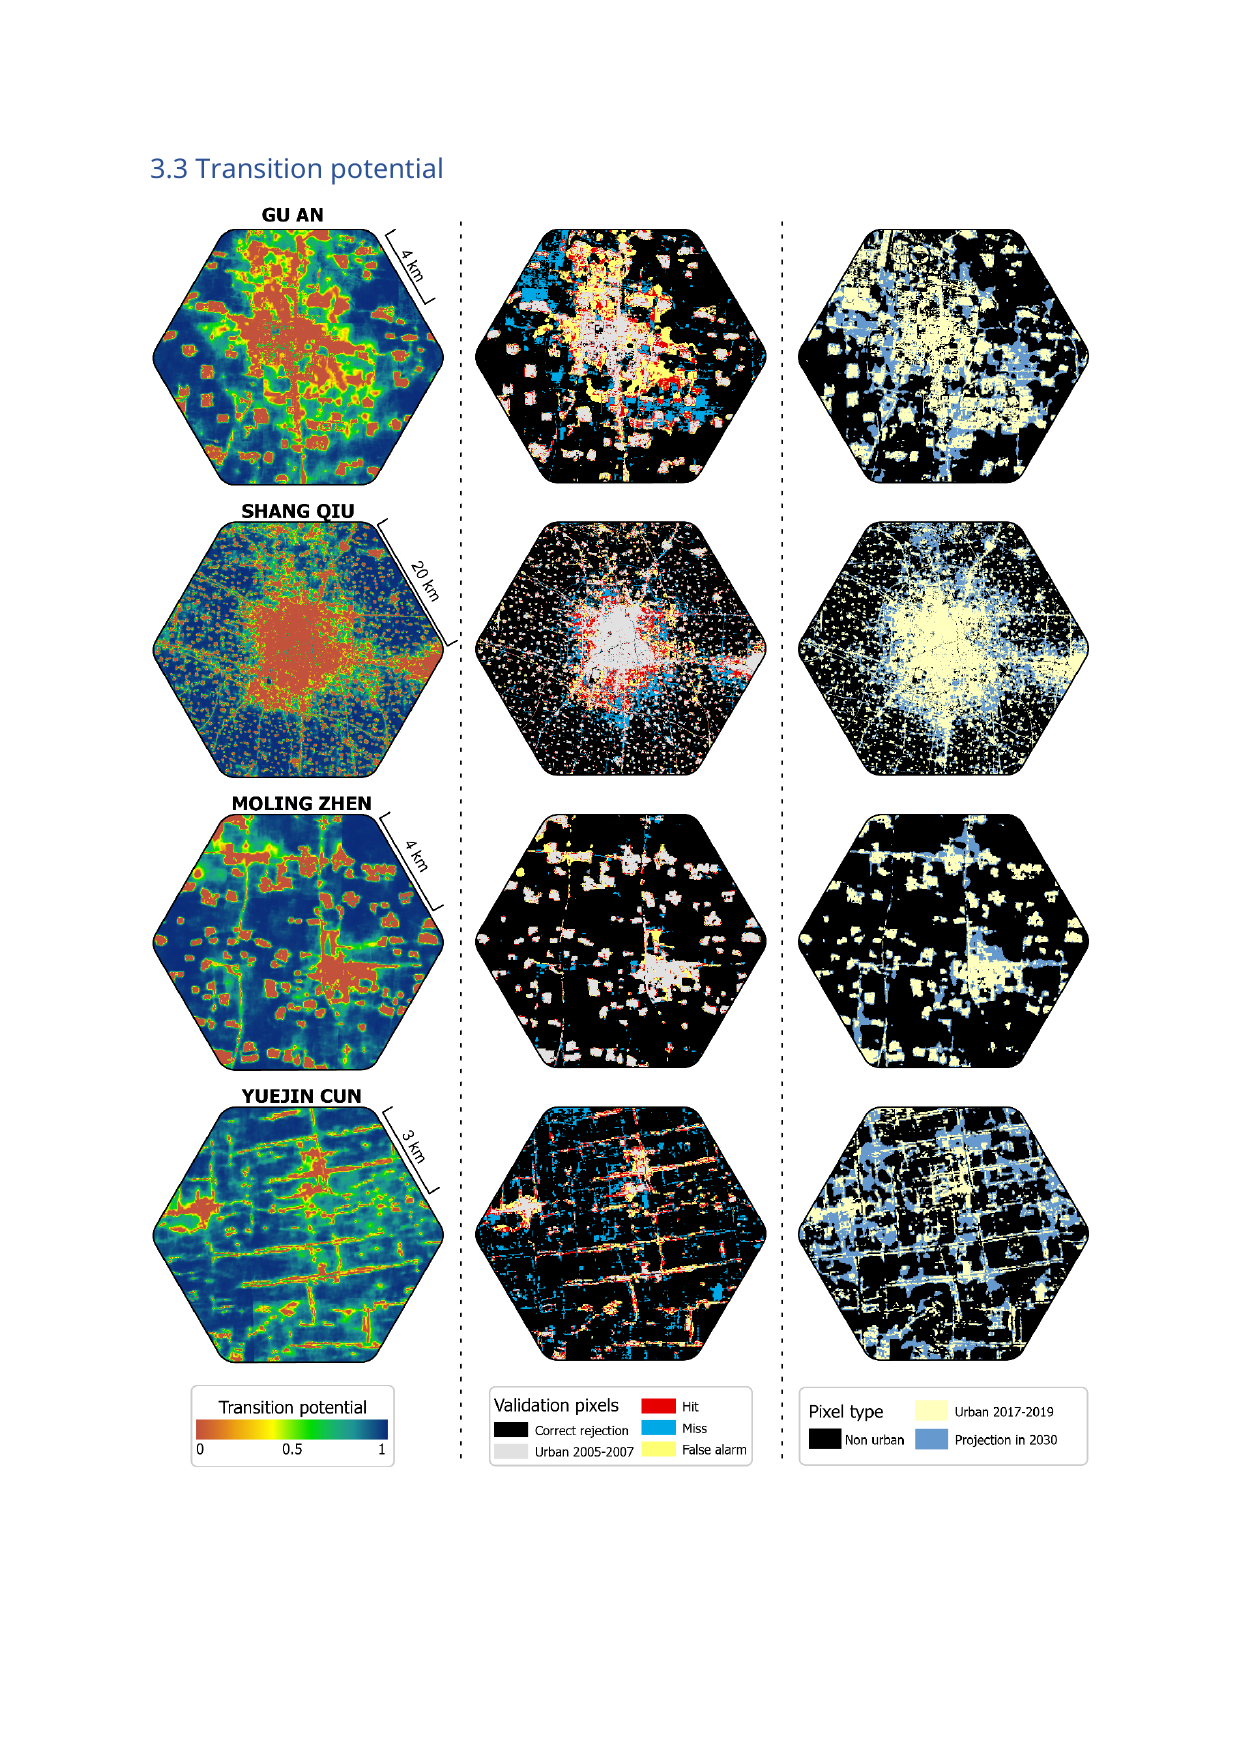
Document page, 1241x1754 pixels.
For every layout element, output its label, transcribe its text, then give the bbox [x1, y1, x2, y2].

picture [150, 202, 1091, 1467]
subtitle 3.3 Transition potential [150, 150, 1090, 187]
